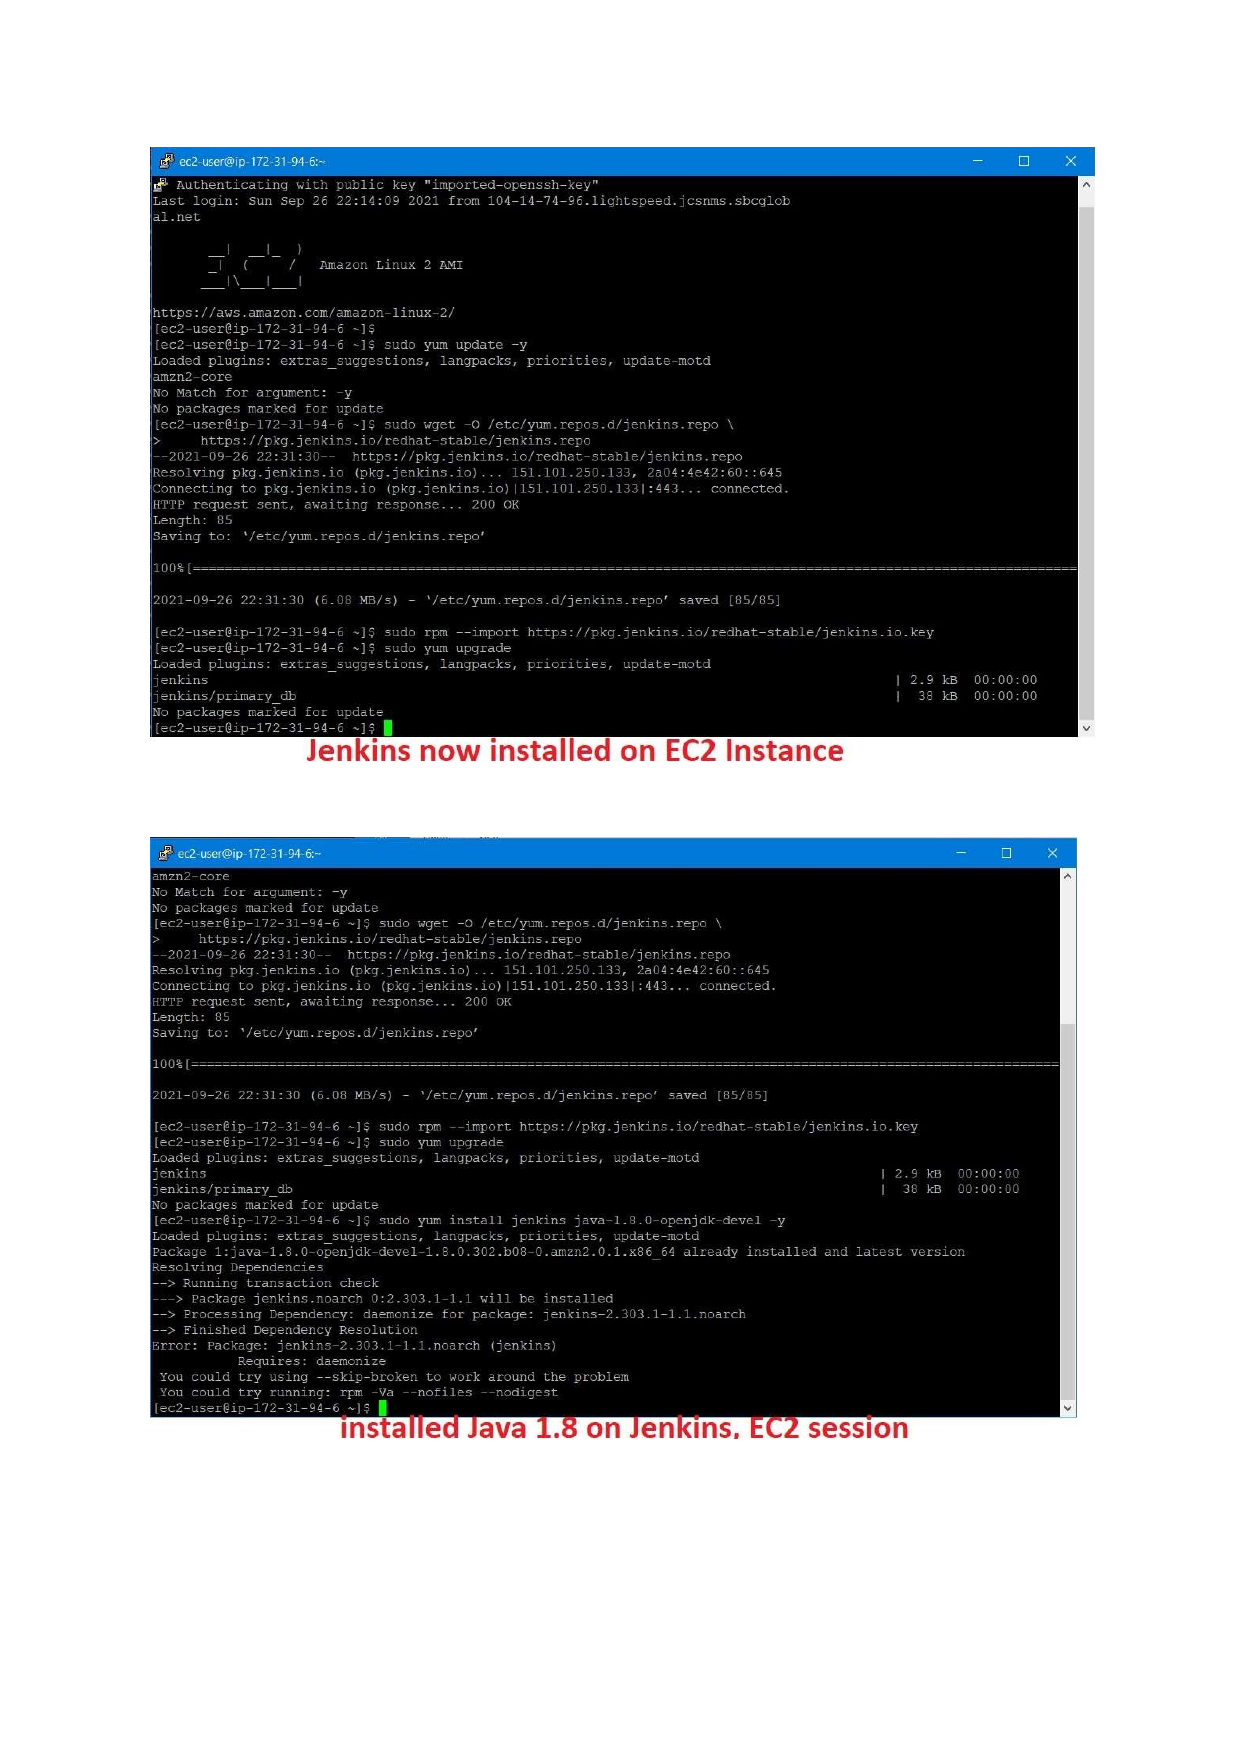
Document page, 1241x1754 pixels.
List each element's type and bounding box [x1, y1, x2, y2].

picture [150, 837, 1078, 1439]
picture [150, 147, 1096, 762]
